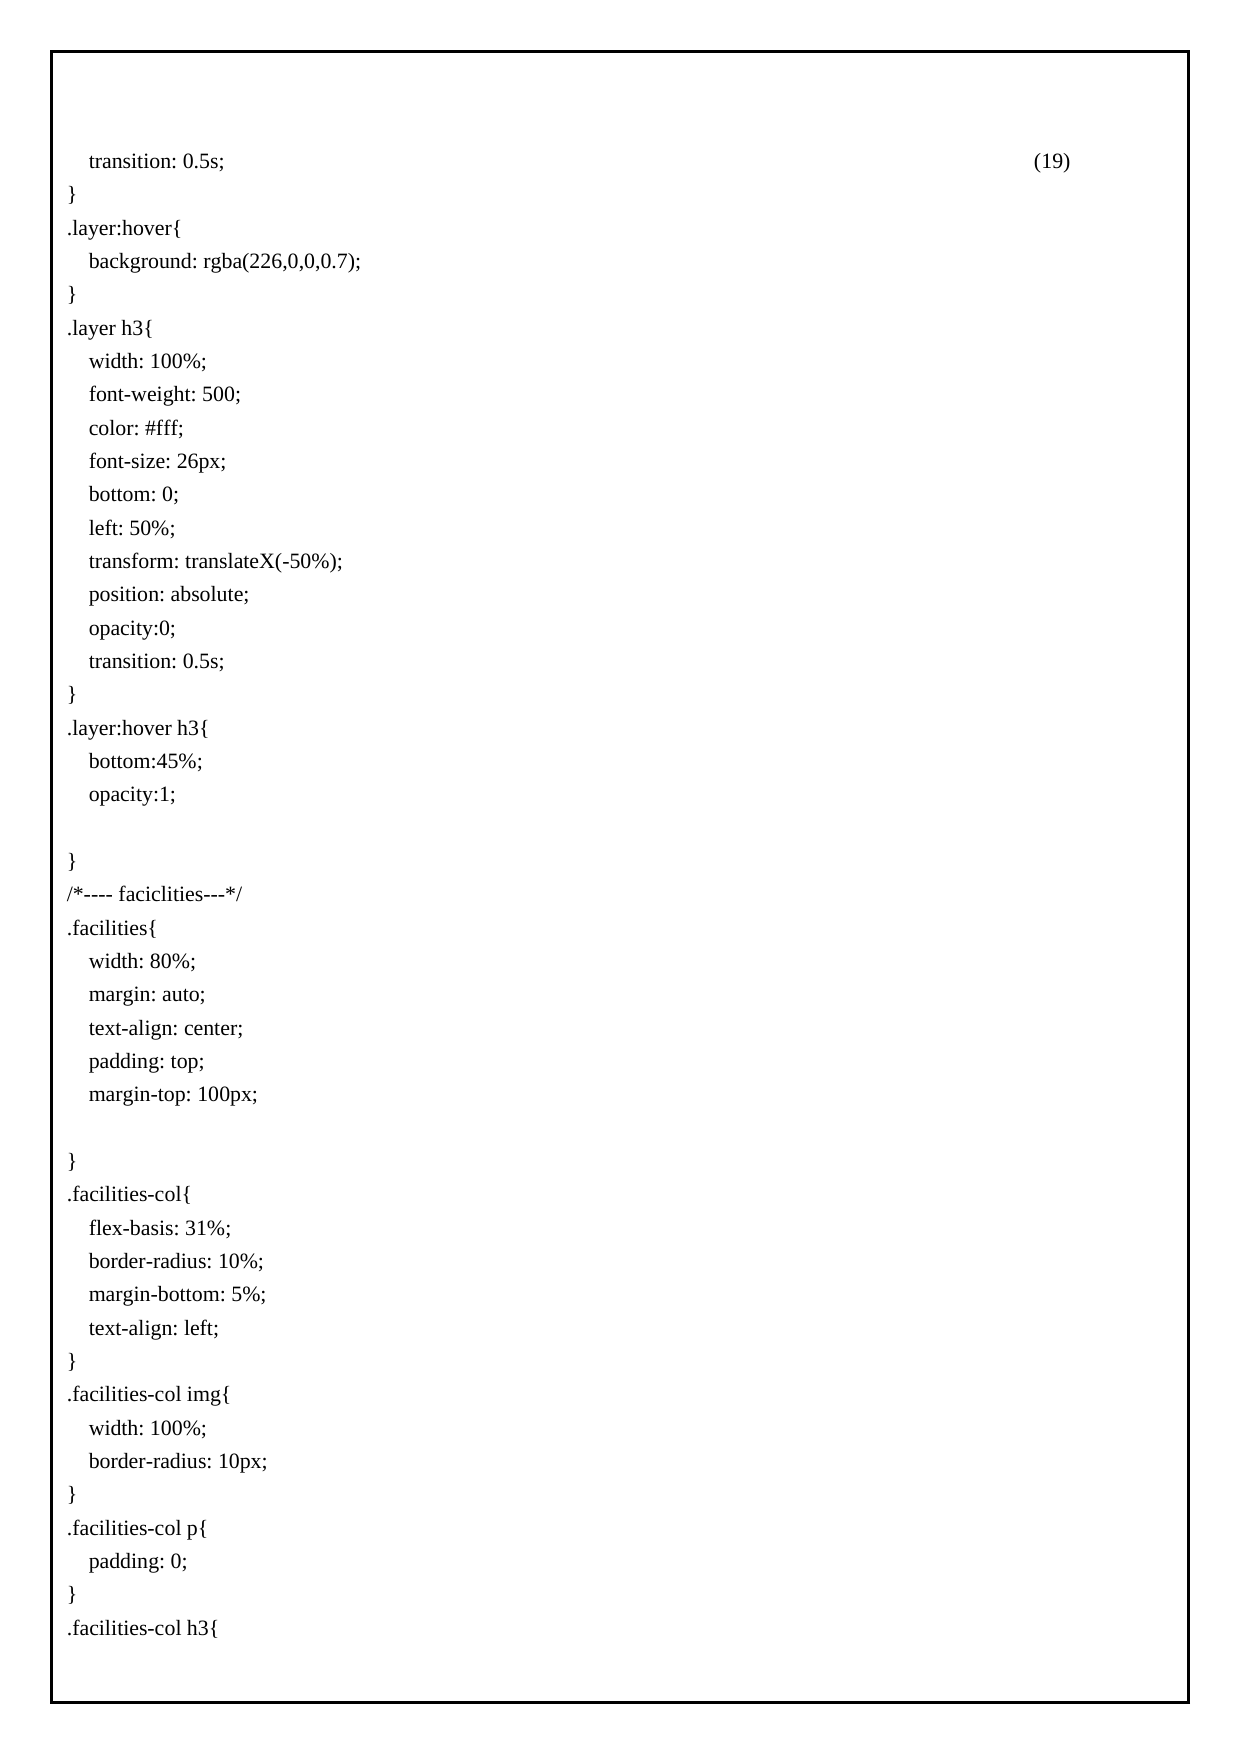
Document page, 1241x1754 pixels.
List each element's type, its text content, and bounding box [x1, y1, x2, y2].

text width: 100%; [67, 342, 1169, 375]
text font-weight: 500; [67, 375, 1169, 408]
text transition: 0.5s; (19) [67, 142, 1169, 175]
text padding: top; [67, 1042, 1169, 1075]
text border-radius: 10px; [67, 1442, 1169, 1475]
text } [67, 275, 1169, 308]
text width: 100%; [67, 1408, 1169, 1442]
text } [67, 1142, 1169, 1175]
text } [67, 1342, 1169, 1375]
text .facilities-col{ [67, 1175, 1169, 1208]
text bottom:45%; [67, 742, 1169, 775]
text bottom: 0; [67, 475, 1169, 508]
text font-size: 26px; [67, 442, 1169, 475]
text left: 50%; [67, 508, 1169, 542]
text margin-bottom: 5%; [67, 1275, 1169, 1308]
text background: rgba(226,0,0,0.7); [67, 242, 1169, 275]
text transform: translateX(-50%); [67, 542, 1169, 575]
text } [67, 842, 1169, 875]
text .facilities{ [67, 908, 1169, 942]
text position: absolute; [67, 575, 1169, 608]
text } [67, 1575, 1169, 1608]
text .layer:hover h3{ [67, 708, 1169, 742]
text margin-top: 100px; [67, 1075, 1169, 1108]
text } [67, 675, 1169, 708]
text width: 80%; [67, 942, 1169, 975]
text color: #fff; [67, 408, 1169, 442]
text } [67, 1475, 1169, 1508]
text } [67, 175, 1169, 208]
text text-align: center; [67, 1008, 1169, 1042]
text /*---- faciclities---*/ [67, 875, 1169, 908]
text border-radius: 10%; [67, 1242, 1169, 1275]
text flex-basis: 31%; [67, 1208, 1169, 1242]
text .facilities-col img{ [67, 1375, 1169, 1408]
text margin: auto; [67, 975, 1169, 1008]
text .layer h3{ [67, 308, 1169, 342]
text .layer:hover{ [67, 208, 1169, 242]
text opacity:1; [67, 775, 1169, 808]
text text-align: left; [67, 1308, 1169, 1342]
text .facilities-col h3{ [67, 1608, 1169, 1642]
text opacity:0; [67, 608, 1169, 642]
text .facilities-col p{ [67, 1508, 1169, 1542]
text transition: 0.5s; [67, 642, 1169, 675]
text padding: 0; [67, 1542, 1169, 1575]
